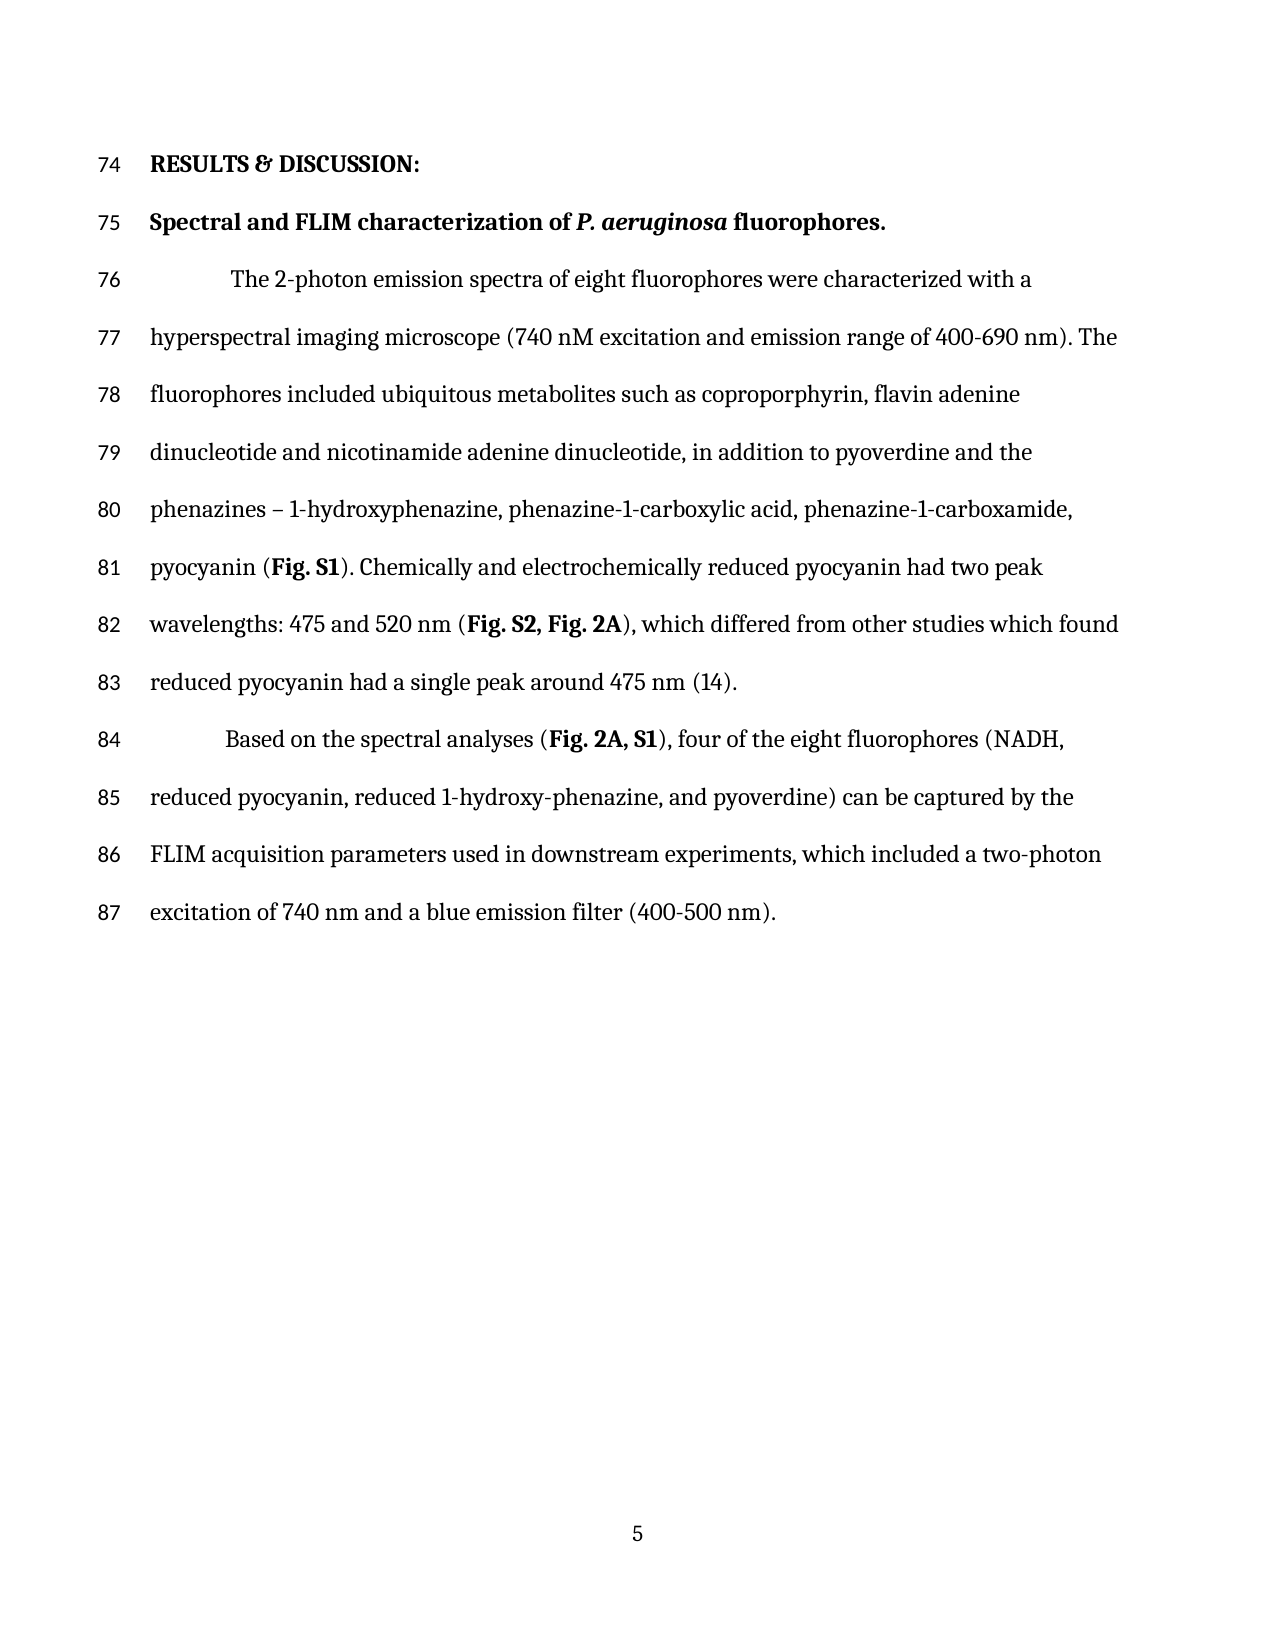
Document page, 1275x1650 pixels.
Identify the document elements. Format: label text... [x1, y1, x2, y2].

text Based on the spectral analyses (Fig. 2A, S1), four of the eight fluorophores (NADH, reduced pyocyanin, reduced 1-hydroxy-phenazine, and pyoverdine) can be captured by the FLIM acquisition parameters used in downstream experiments, which included a two-photon excitation of 740 nm and a blue emission filter (400-500 nm). [150, 725, 1125, 926]
text Spectral and FLIM characterization of P. aeruginosa fluorophores. [150, 207, 1125, 236]
text RESULTS & DISCUSSION: [150, 150, 1125, 179]
text The 2-photon emission spectra of eight fluorophores were characterized with a hyperspectral imaging microscope (740 nM excitation and emission range of 400-690 nm). The fluorophores included ubiquitous metabolites such as coproporphyrin, flavin adenine dinucleotide and nicotinamide adenine dinucleotide, in addition to pyoverdine and the phenazines – 1-hydroxyphenazine, phenazine-1-carboxylic acid, phenazine-1-carboxamide, pyocyanin (Fig. S1). Chemically and electrochemically reduced pyocyanin had two peak wavelengths: 475 and 520 nm (Fig. S2, Fig. 2A), which differed from other studies which found reduced pyocyanin had a single peak around 475 nm (14). [150, 265, 1125, 696]
